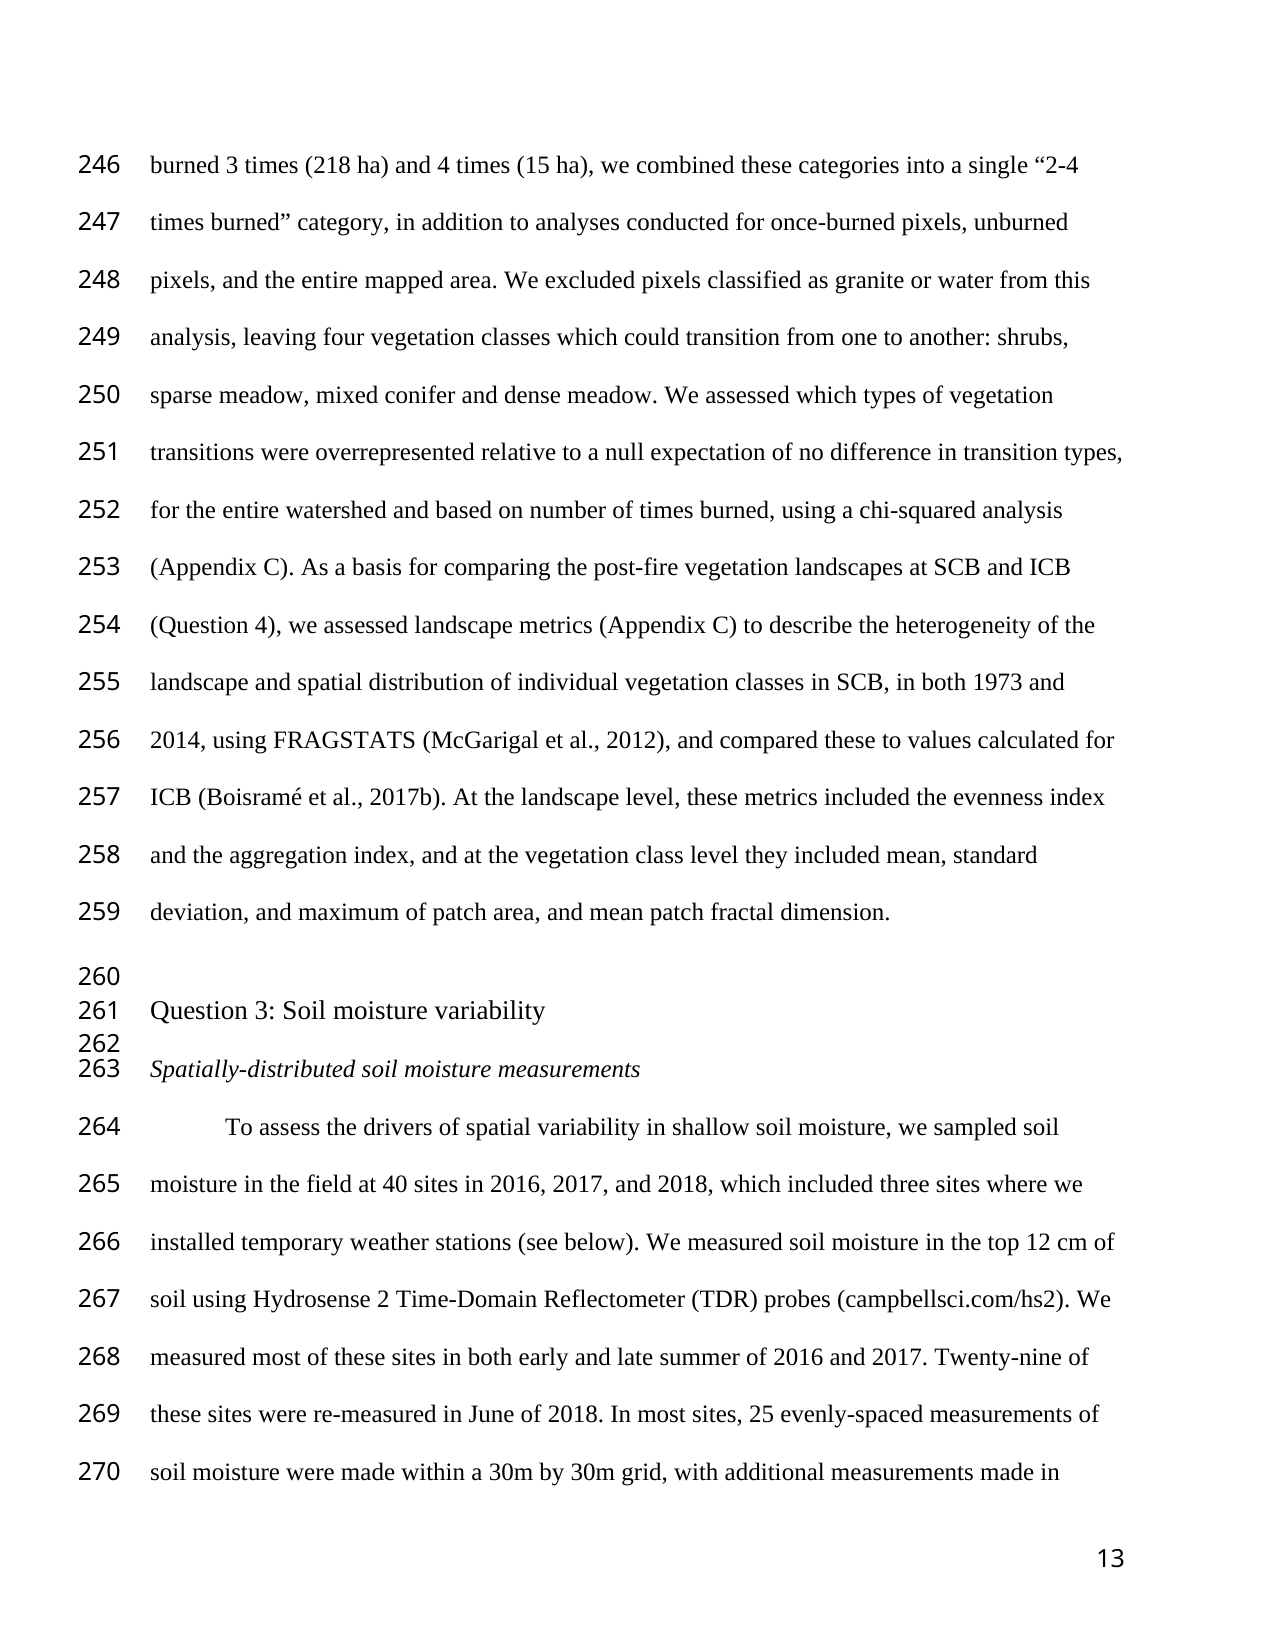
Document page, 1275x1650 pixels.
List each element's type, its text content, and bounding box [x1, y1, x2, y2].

text Spatially-distributed soil moisture measurements [150, 1054, 1125, 1083]
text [150, 150, 1125, 926]
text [150, 1112, 1125, 1486]
subtitle Question 3: Soil moisture variability [150, 994, 1125, 1026]
